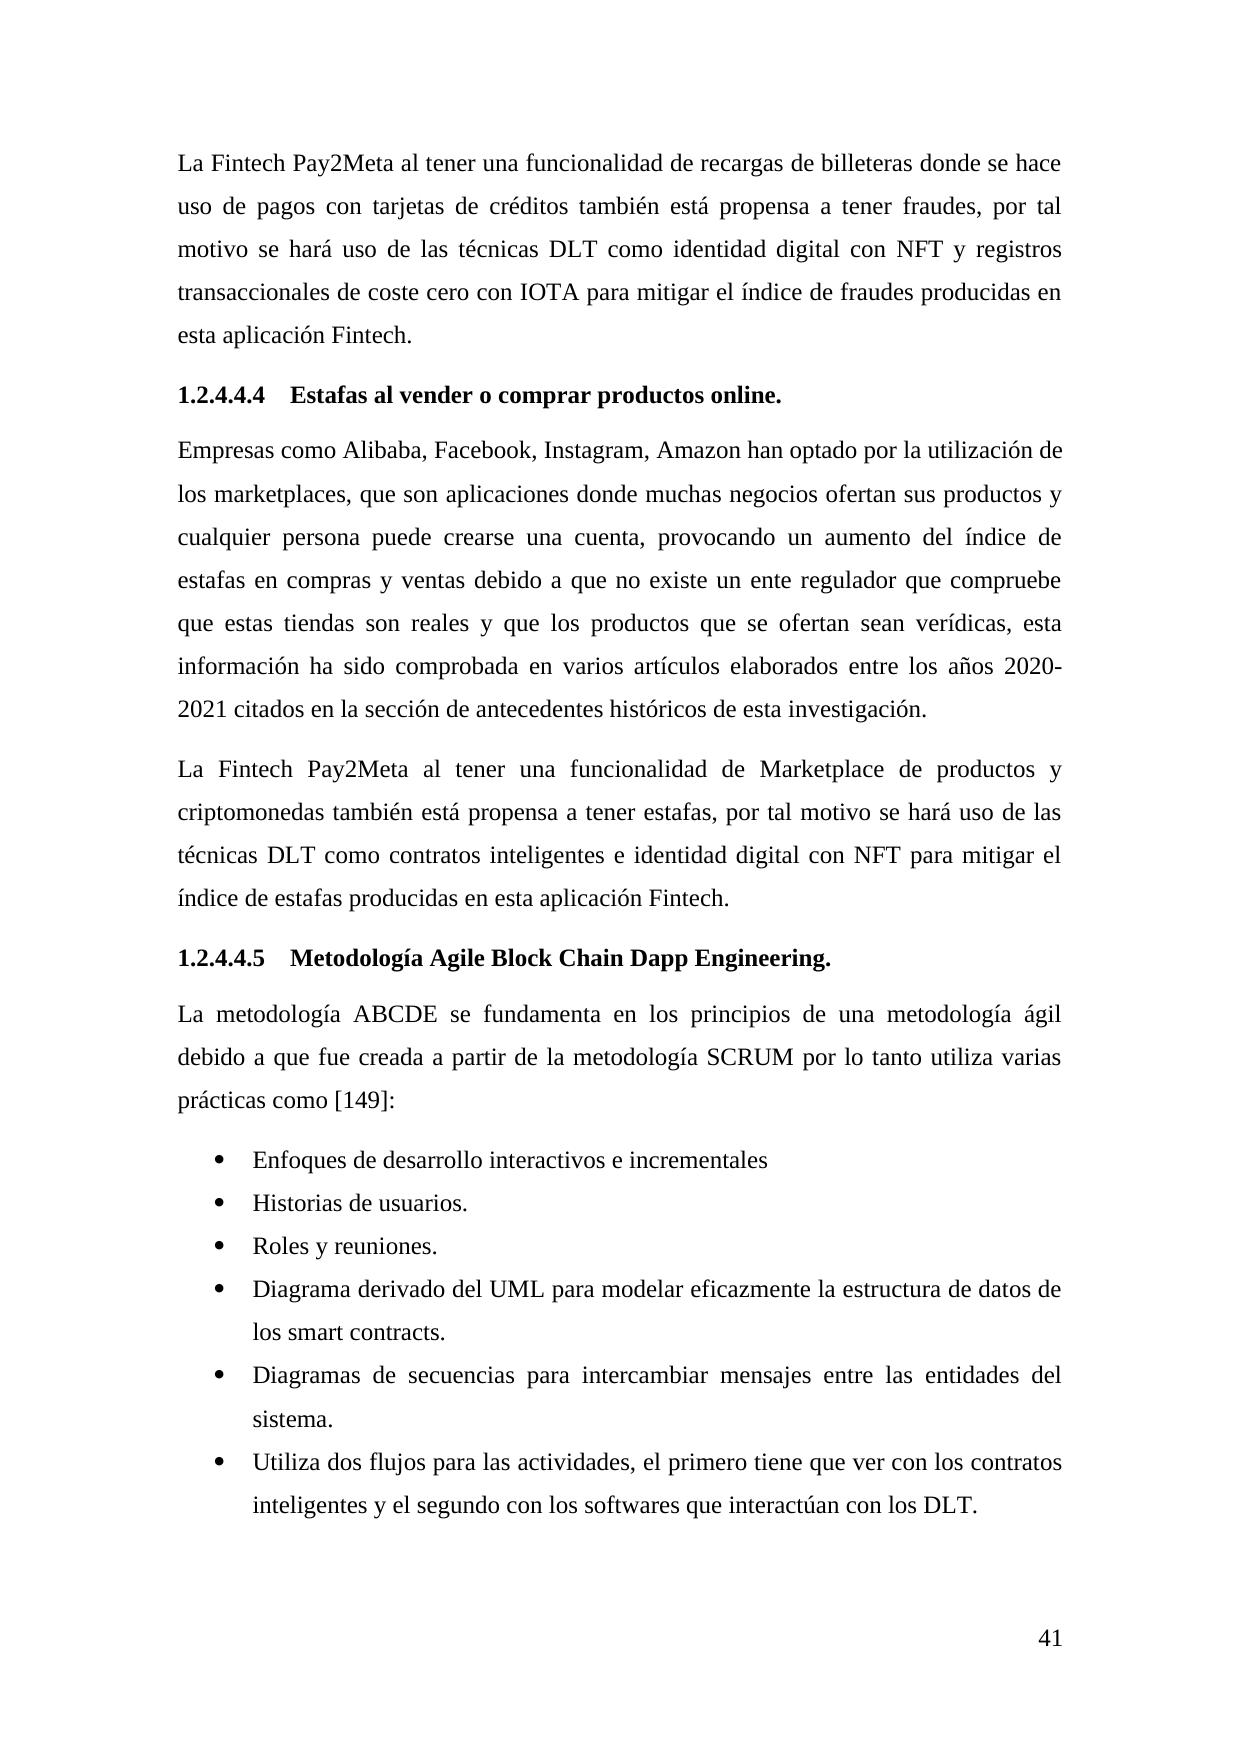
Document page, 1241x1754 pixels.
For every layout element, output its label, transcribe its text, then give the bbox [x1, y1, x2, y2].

list Historias de usuarios. [215, 1188, 1063, 1217]
list Roles y reuniones. [215, 1231, 1063, 1260]
list Enfoques de desarrollo interactivos e incrementales [215, 1145, 1063, 1174]
list Utiliza dos flujos para las actividades, el primero tiene que ver con los contratos inteligentes y el segundo con los softwares que interactúan con los DLT. [215, 1447, 1063, 1519]
text La metodología ABCDE se fundamenta en los principios de una metodología ágil debido a que fue creada a partir de la metodología SCRUM por lo tanto utiliza varias prácticas como : [177, 999, 1063, 1114]
list Diagrama derivado del UML para modelar eficazmente la estructura de datos de los smart contracts. [215, 1274, 1063, 1346]
list Metodología Agile Block Chain Dapp Engineering. [177, 943, 1063, 972]
list Estafas al vender o comprar productos online. [177, 380, 1063, 409]
list Diagramas de secuencias para intercambiar mensajes entre las entidades del sistema. [215, 1361, 1063, 1432]
text La Fintech Pay2Meta al tener una funcionalidad de Marketplace de productos y criptomonedas también está propensa a tener estafas, por tal motivo se hará uso de las técnicas DLT como contratos inteligentes e identidad digital con NFT para mitigar el índice de estafas producidas en esta aplicación Fintech. [177, 754, 1063, 912]
text La Fintech Pay2Meta al tener una funcionalidad de recargas de billeteras donde se hace uso de pagos con tarjetas de créditos también está propensa a tener fraudes, por tal motivo se hará uso de las técnicas DLT como identidad digital con NFT y registros transaccionales de coste cero con IOTA para mitigar el índice de fraudes producidas en esta aplicación Fintech. [177, 148, 1063, 349]
text Empresas como Alibaba, Facebook, Instagram, Amazon han optado por la utilización de los marketplaces, que son aplicaciones donde muchas negocios ofertan sus productos y cualquier persona puede crearse una cuenta, provocando un aumento del índice de estafas en compras y ventas debido a que no existe un ente regulador que compruebe que estas tiendas son reales y que los productos que se ofertan sean verídicas, esta información ha sido comprobada en varios artículos elaborados entre los años 2020-2021 citados en la sección de antecedentes históricos de esta investigación. [177, 436, 1063, 723]
